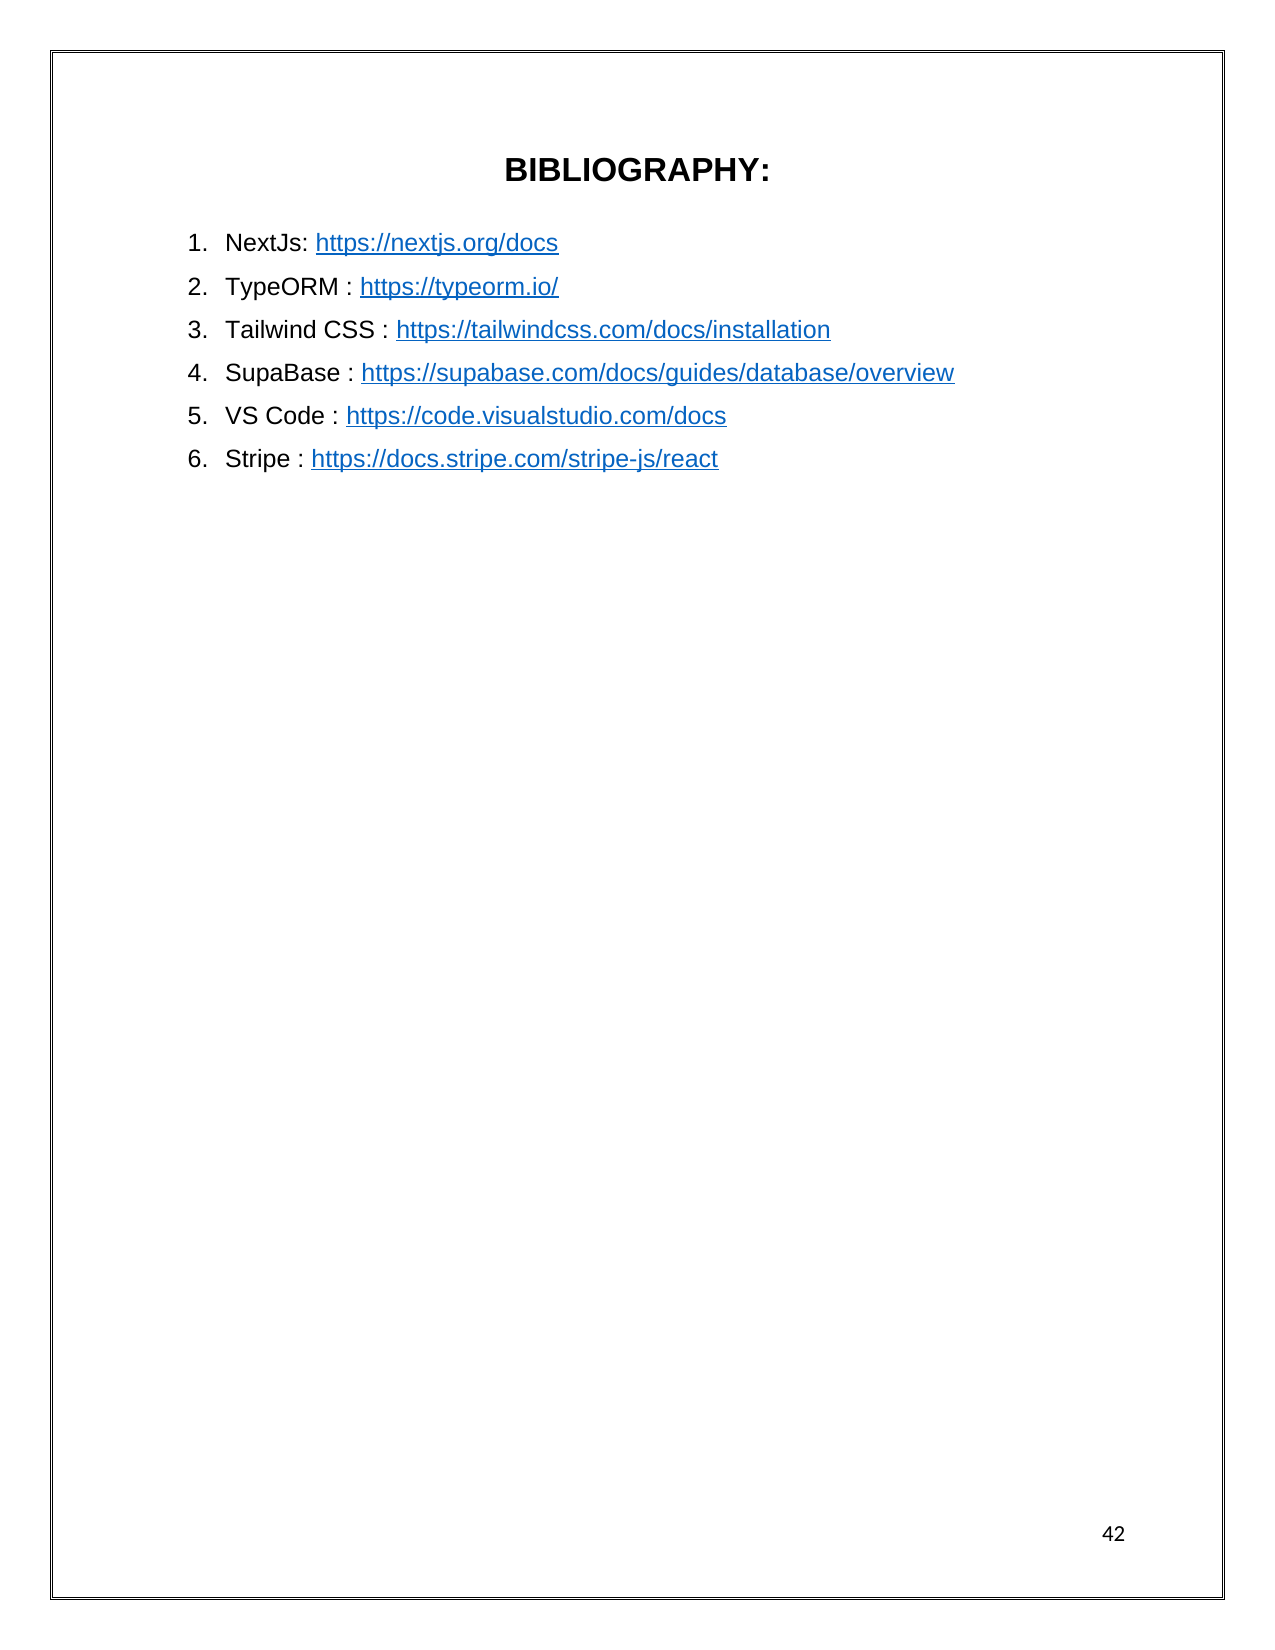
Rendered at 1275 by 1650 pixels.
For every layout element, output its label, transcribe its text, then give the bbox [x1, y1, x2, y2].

list SupaBase : https://supabase.com/docs/guides/database/overview [187, 358, 1125, 387]
list Stripe : https://docs.stripe.com/stripe-js/react [187, 444, 1125, 473]
list TypeORM : https://typeorm.io/ [187, 272, 1125, 300]
list NextJs: https://nextjs.org/docs [187, 228, 1125, 257]
list VS Code : https://code.visualstudio.com/docs [187, 401, 1125, 430]
text BIBLIOGRAPHY: [150, 150, 1125, 188]
list Tailwind CSS : https://tailwindcss.com/docs/installation [187, 315, 1125, 343]
